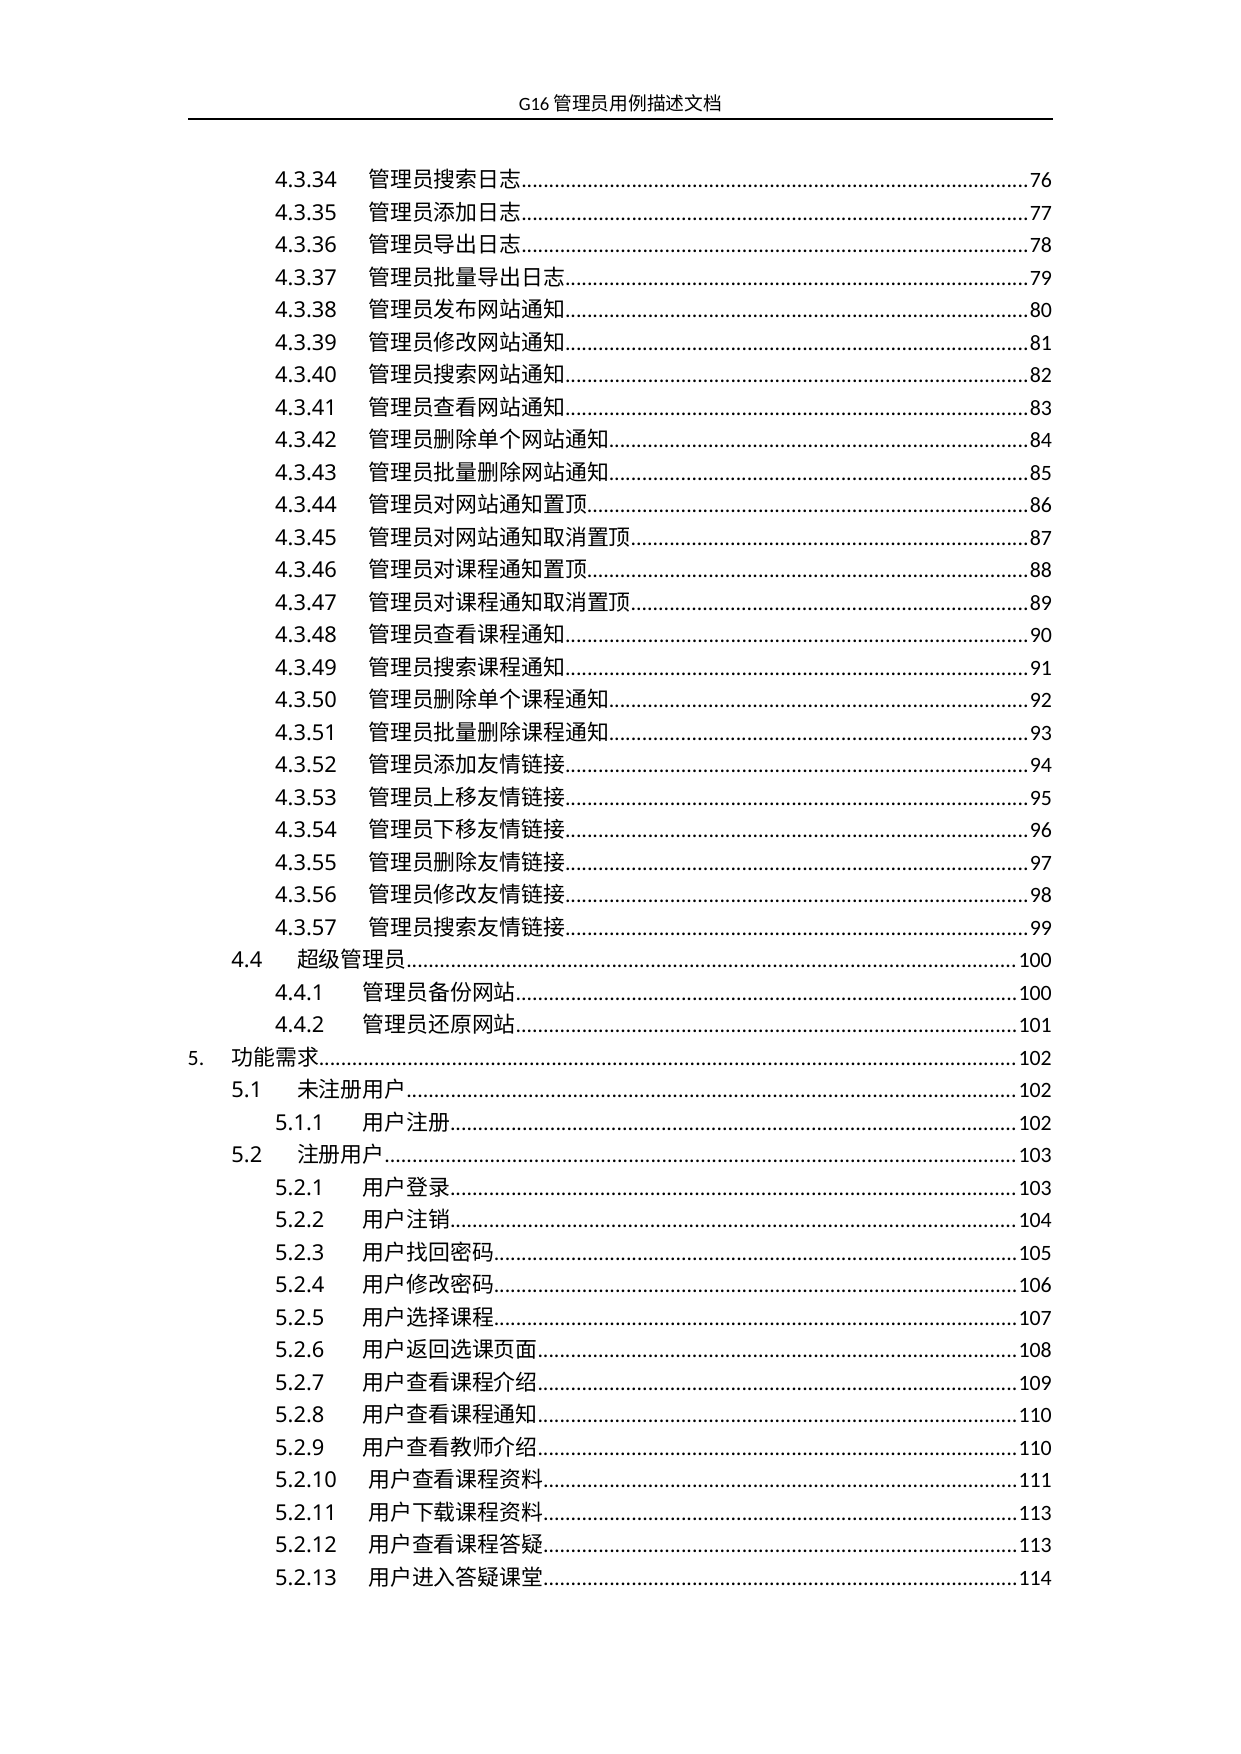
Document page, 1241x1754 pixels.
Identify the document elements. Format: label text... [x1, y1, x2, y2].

text 4.4.2 管理员还原网站 101 [275, 1007, 1053, 1039]
text 5.2 注册用户 103 [231, 1137, 1053, 1169]
text 5.1.1 用户注册 102 [275, 1104, 1053, 1137]
text 4.3.49 管理员搜索课程通知 91 [275, 649, 1053, 682]
text 4.3.45 管理员对网站通知取消置顶 87 [275, 519, 1053, 552]
text 4.3.51 管理员批量删除课程通知 93 [275, 714, 1053, 747]
text 4.3.54 管理员下移友情链接 96 [275, 812, 1053, 844]
text 4.3.41 管理员查看网站通知 83 [275, 389, 1053, 422]
text 4.3.35 管理员添加日志 77 [275, 194, 1053, 227]
text 4.4 超级管理员 100 [231, 942, 1053, 974]
text 4.3.44 管理员对网站通知置顶 86 [275, 487, 1053, 519]
text 5.2.4 用户修改密码 106 [275, 1267, 1053, 1299]
text 4.3.53 管理员上移友情链接 95 [275, 779, 1053, 812]
text 4.3.55 管理员删除友情链接 97 [275, 844, 1053, 877]
text 5.2.7 用户查看课程介绍 109 [275, 1364, 1053, 1397]
text 5.2.2 用户注销 104 [275, 1202, 1053, 1234]
text 4.3.37 管理员批量导出日志 79 [275, 259, 1053, 292]
text 4.3.39 管理员修改网站通知 81 [275, 324, 1053, 357]
text 4.3.47 管理员对课程通知取消置顶 89 [275, 584, 1053, 617]
text 5.2.6 用户返回选课页面 108 [275, 1332, 1053, 1364]
text 4.3.46 管理员对课程通知置顶 88 [275, 552, 1053, 584]
text 5.2.1 用户登录 103 [275, 1169, 1053, 1202]
text 5.2.8 用户查看课程通知 110 [275, 1397, 1053, 1429]
text 4.3.52 管理员添加友情链接 94 [275, 747, 1053, 779]
text 4.3.57 管理员搜索友情链接 99 [275, 909, 1053, 942]
text 5.2.9 用户查看教师介绍 110 [275, 1429, 1053, 1462]
text 4.4.1 管理员备份网站 100 [275, 974, 1053, 1007]
text 4.3.56 管理员修改友情链接 98 [275, 877, 1053, 909]
text 4.3.50 管理员删除单个课程通知 92 [275, 682, 1053, 714]
text 5. 功能需求 102 [187, 1039, 1053, 1072]
text 4.3.48 管理员查看课程通知 90 [275, 617, 1053, 649]
text 4.3.38 管理员发布网站通知 80 [275, 292, 1053, 324]
text 5.2.10 用户查看课程资料 111 [275, 1462, 1053, 1494]
text 4.3.42 管理员删除单个网站通知 84 [275, 422, 1053, 454]
text 4.3.43 管理员批量删除网站通知 85 [275, 454, 1053, 487]
text 5.2.5 用户选择课程 107 [275, 1299, 1053, 1332]
text 5.2.3 用户找回密码 105 [275, 1234, 1053, 1267]
text 5.1 未注册用户 102 [231, 1072, 1053, 1104]
text 5.2.12 用户查看课程答疑 113 [275, 1527, 1053, 1559]
text 5.2.13 用户进入答疑课堂 114 [275, 1559, 1053, 1592]
text 4.3.36 管理员导出日志 78 [275, 227, 1053, 259]
text 4.3.40 管理员搜索网站通知 82 [275, 357, 1053, 389]
text 4.3.34 管理员搜索日志 76 [275, 162, 1053, 194]
text 5.2.11 用户下载课程资料 113 [275, 1494, 1053, 1527]
